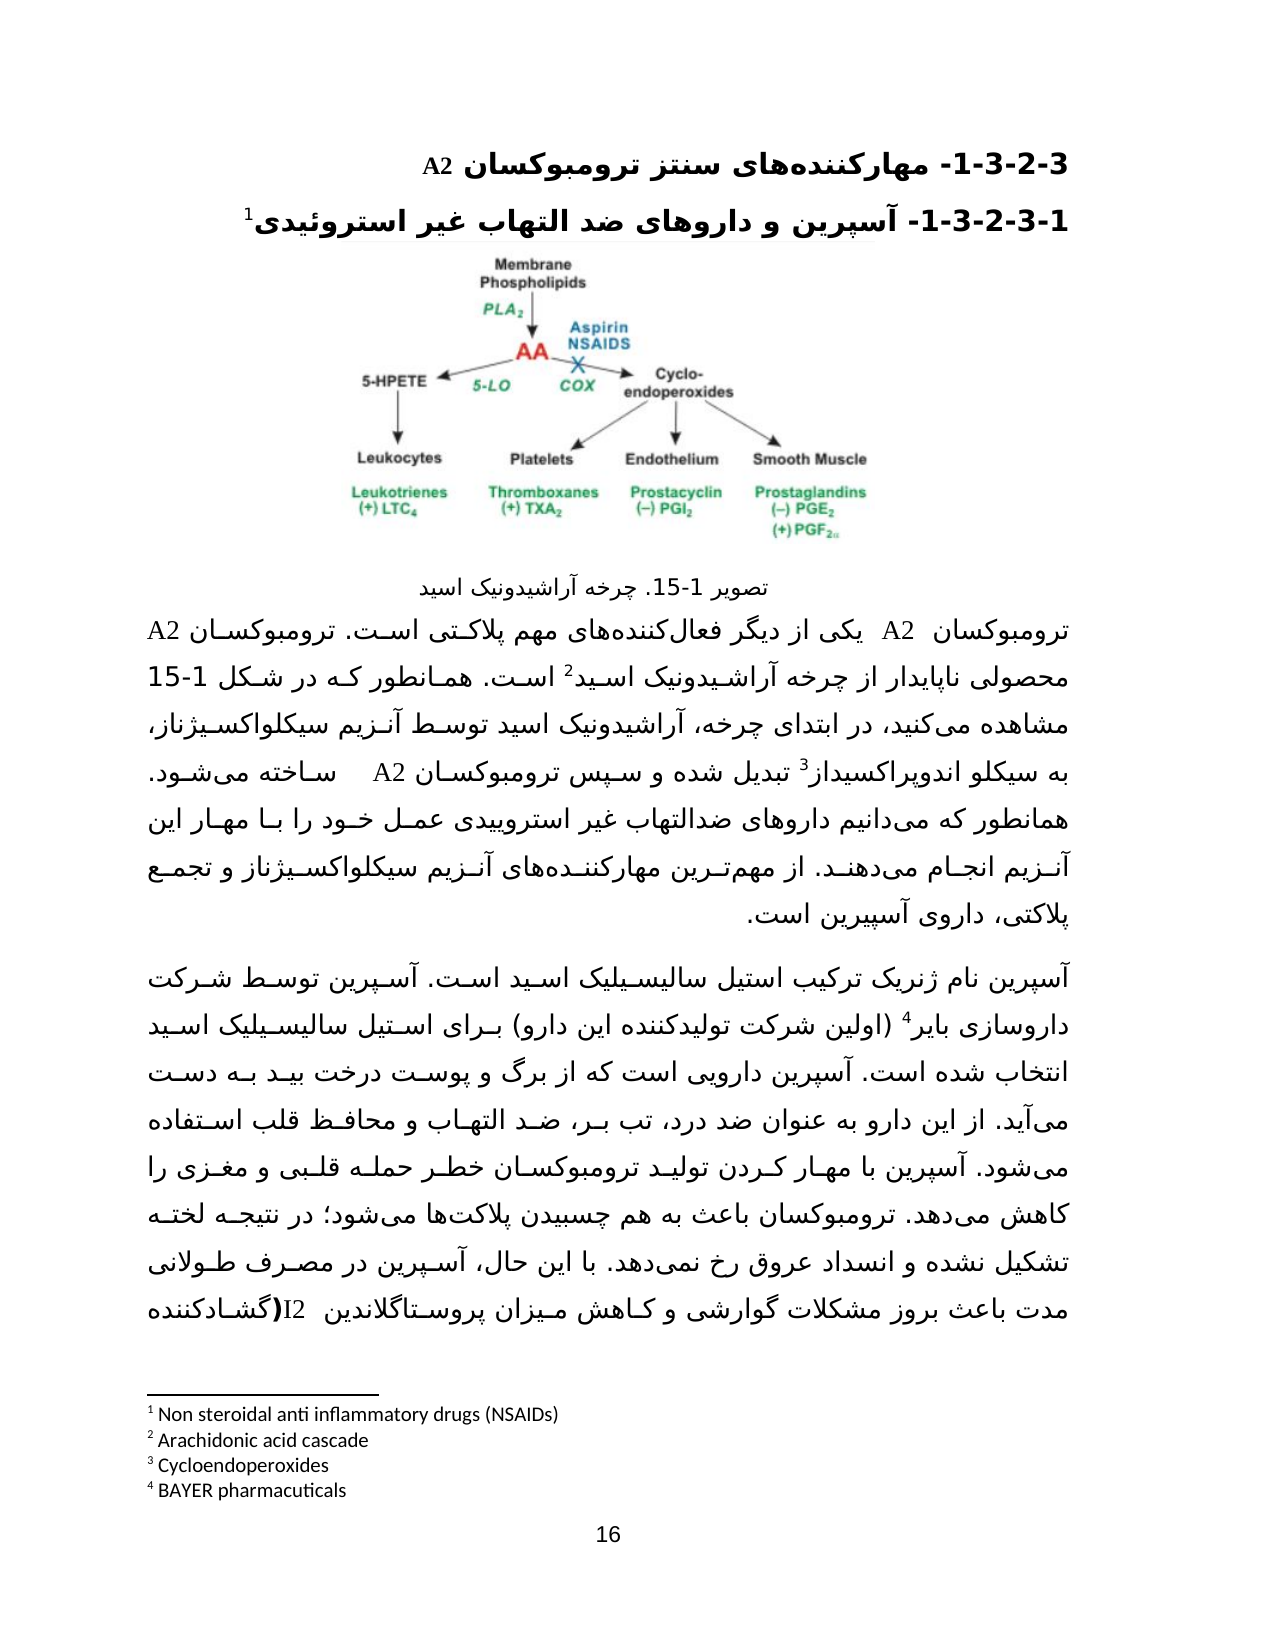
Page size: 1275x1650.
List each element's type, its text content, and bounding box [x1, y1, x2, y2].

subtitle تصویر 1-15. چرخه آراشیدونیک اسید [147, 574, 1069, 601]
text ترومبوکسان A2 یکی از دیگر فعال‌کننده‌های مهم پلاکتی است. ترومبوکسان A2 محصولی ناپایدار از چرخه آراشیدونیک اسید است. همانطور که در شکل 1-15 مشاهده می‌کنید، در ابتدای چرخه، آراشیدونیک اسید توسط آنزیم سیکلواکسیژناز، به سیکلو اندوپراکسیداز تبدیل شده و سپس ترومبوکسان A2 ساخته می‌شود. همانطور که می‌دانیم داروهای ضدالتهاب غیر استروییدی عمل خود را با مهار این آنزیم انجام می‌دهند. از مهم‌ترین مهارکننده‌های آنزیم سیکلواکسیژناز و تجمع پلاکتی، داروی آسپیرین است. [147, 614, 1069, 930]
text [147, 962, 1069, 1325]
subtitle 1-3-2-3-1- آسپرین و داروهای ضد التهاب غیر استروئیدی [147, 204, 1069, 238]
subtitle 1-3-2-3- مهارکننده‌های سنتز ترومبوکسان A2 [147, 147, 1069, 181]
picture [341, 241, 875, 544]
